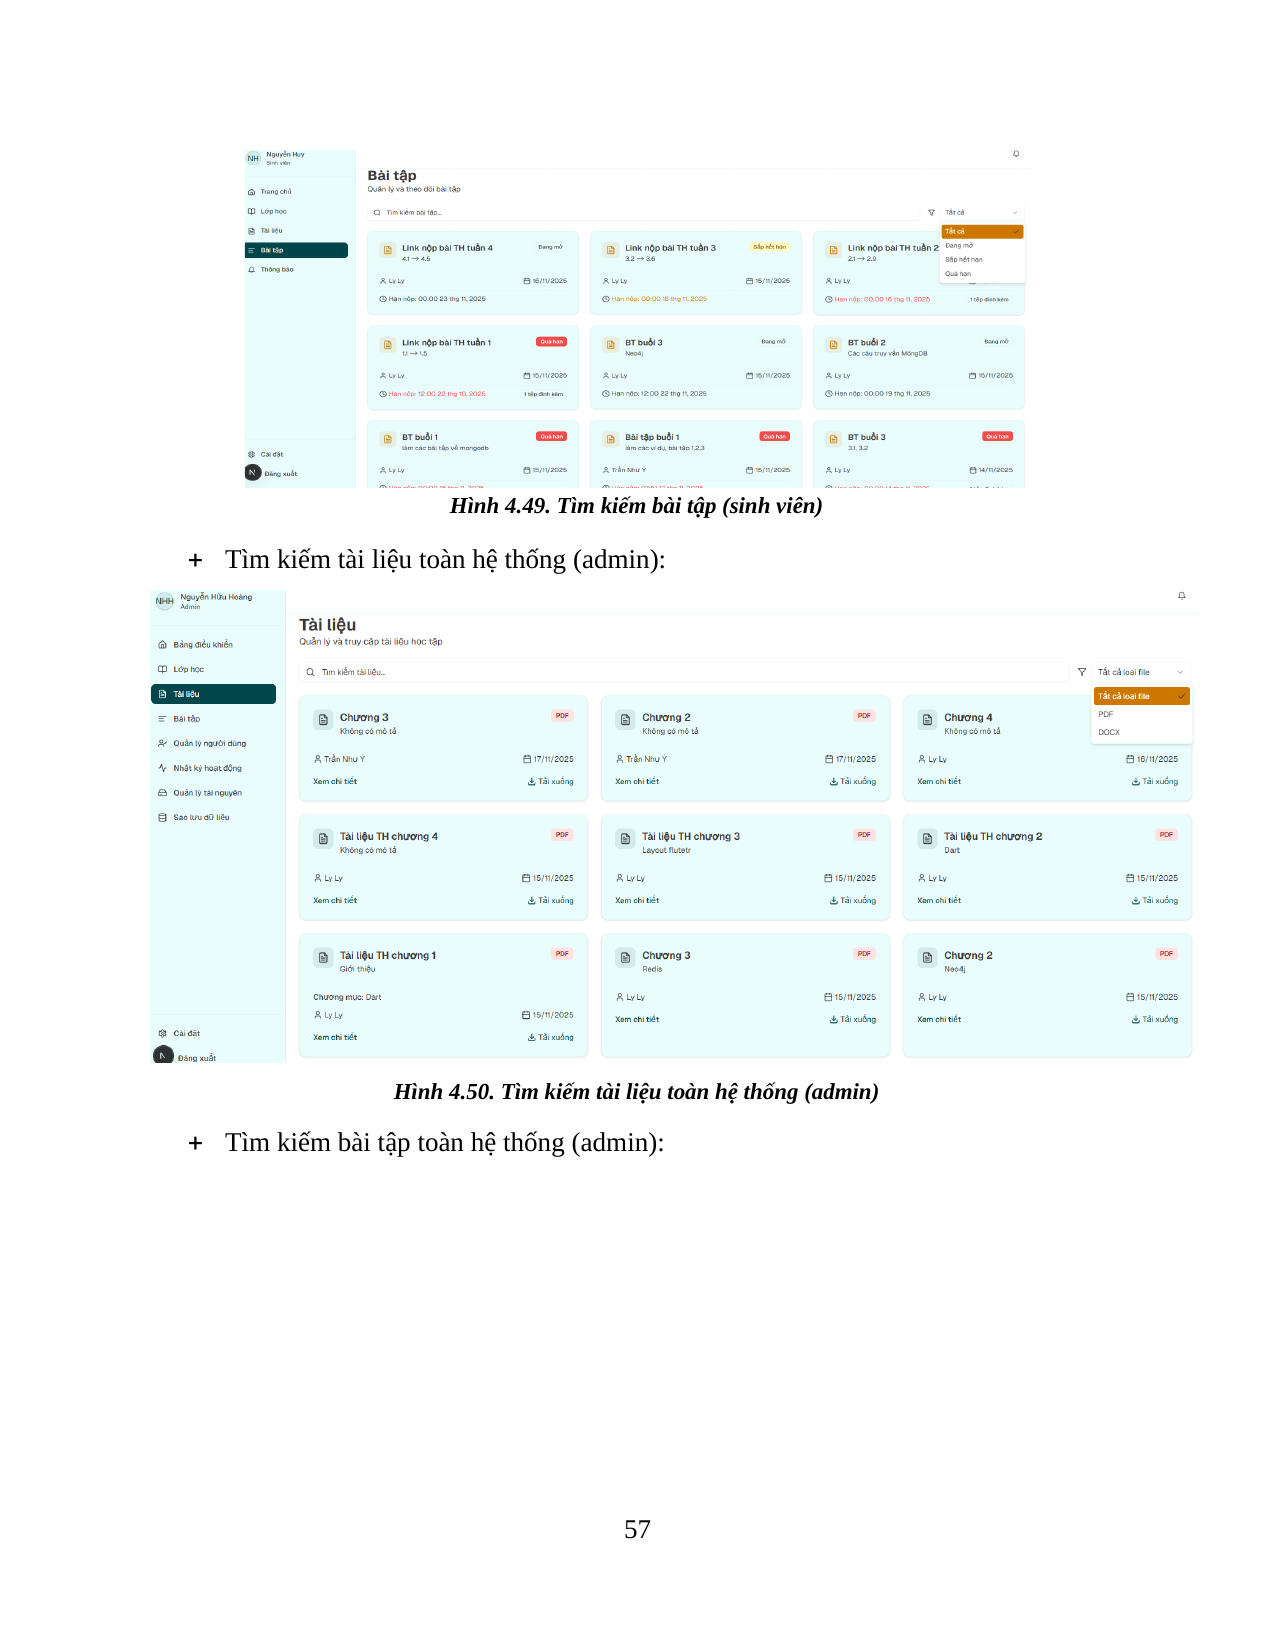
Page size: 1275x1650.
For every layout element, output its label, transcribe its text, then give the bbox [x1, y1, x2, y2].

list Tìm kiếm bài tập toàn hệ thống (admin): [187, 1126, 1125, 1157]
picture [244, 150, 1031, 488]
text Hình 4.49. Tìm kiếm bài tập (sinh viên) [150, 492, 1125, 518]
list Tìm kiếm tài liệu toàn hệ thống (admin): [187, 543, 1125, 574]
text Hình 4.50. Tìm kiếm tài liệu toàn hệ thống (admin) [150, 1078, 1125, 1105]
picture [150, 590, 1199, 1063]
